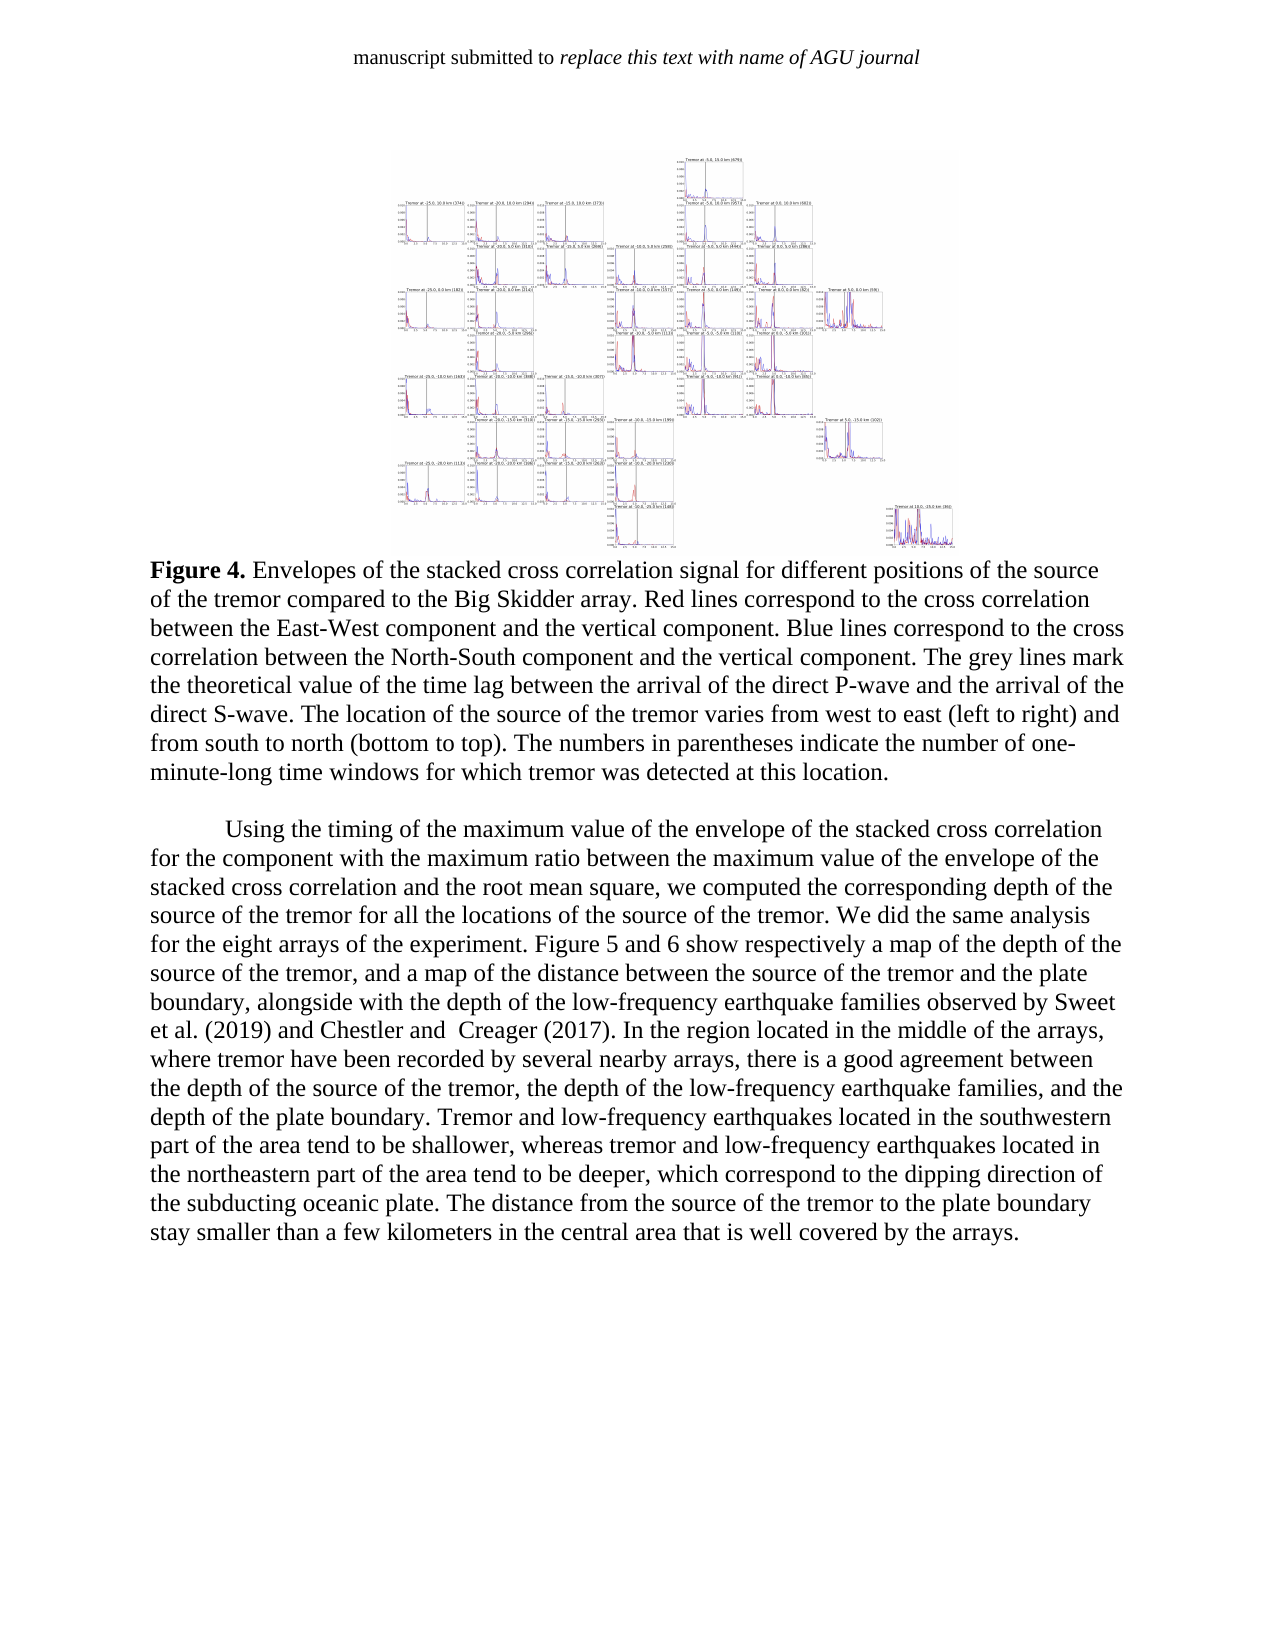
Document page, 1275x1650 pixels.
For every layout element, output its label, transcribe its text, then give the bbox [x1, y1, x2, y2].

text Figure 4. Envelopes of the stacked cross correlation signal for different positions of the source of the tremor compared to the Big Skidder array. Red lines correspond to the cross correlation between the East-West component and the vertical component. Blue lines correspond to the cross correlation between the North-South component and the vertical component. The grey lines mark the theoretical value of the time lag between the arrival of the direct P-wave and the arrival of the direct S-wave. The location of the source of the tremor varies from west to east (left to right) and from south to north (bottom to top). The numbers in parentheses indicate the number of one-minute-long time windows for which tremor was detected at this location. [150, 556, 1125, 786]
text Using the timing of the maximum value of the envelope of the stacked cross correlation for the component with the maximum ratio between the maximum value of the envelope of the stacked cross correlation and the root mean square, we computed the corresponding depth of the source of the tremor for all the locations of the source of the tremor. We did the same analysis for the eight arrays of the experiment. Figure 5 and 6 show respectively a map of the depth of the source of the tremor, and a map of the distance between the source of the tremor and the plate boundary, alongside with the depth of the low-frequency earthquake families observed by Sweet et al. (2019) and Chestler and Creager (2017). In the region located in the middle of the arrays, where tremor have been recorded by several nearby arrays, there is a good agreement between the depth of the source of the tremor, the depth of the low-frequency earthquake families, and the depth of the plate boundary. Tremor and low-frequency earthquakes located in the southwestern part of the area tend to be shallower, whereas tremor and low-frequency earthquakes located in the northeastern part of the area tend to be deeper, which correspond to the dipping direction of the subducting oceanic plate. The distance from the source of the tremor to the plate boundary stay smaller than a few kilometers in the central area that is well covered by the arrays. [150, 814, 1125, 1246]
